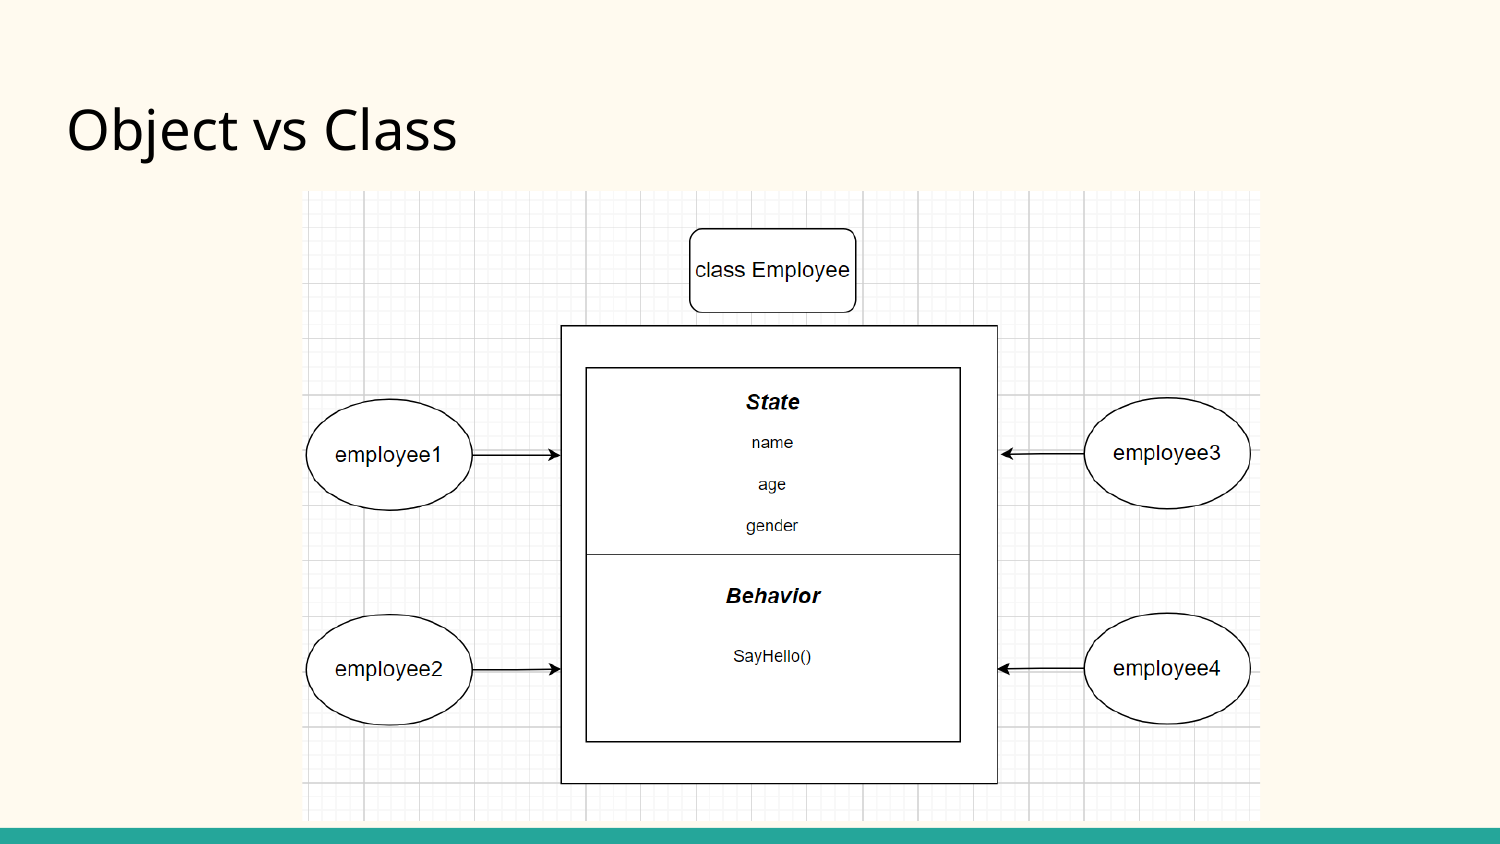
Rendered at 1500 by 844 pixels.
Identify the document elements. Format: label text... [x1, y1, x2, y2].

picture [302, 191, 1261, 821]
subtitle Object vs Class [66, 90, 1500, 167]
